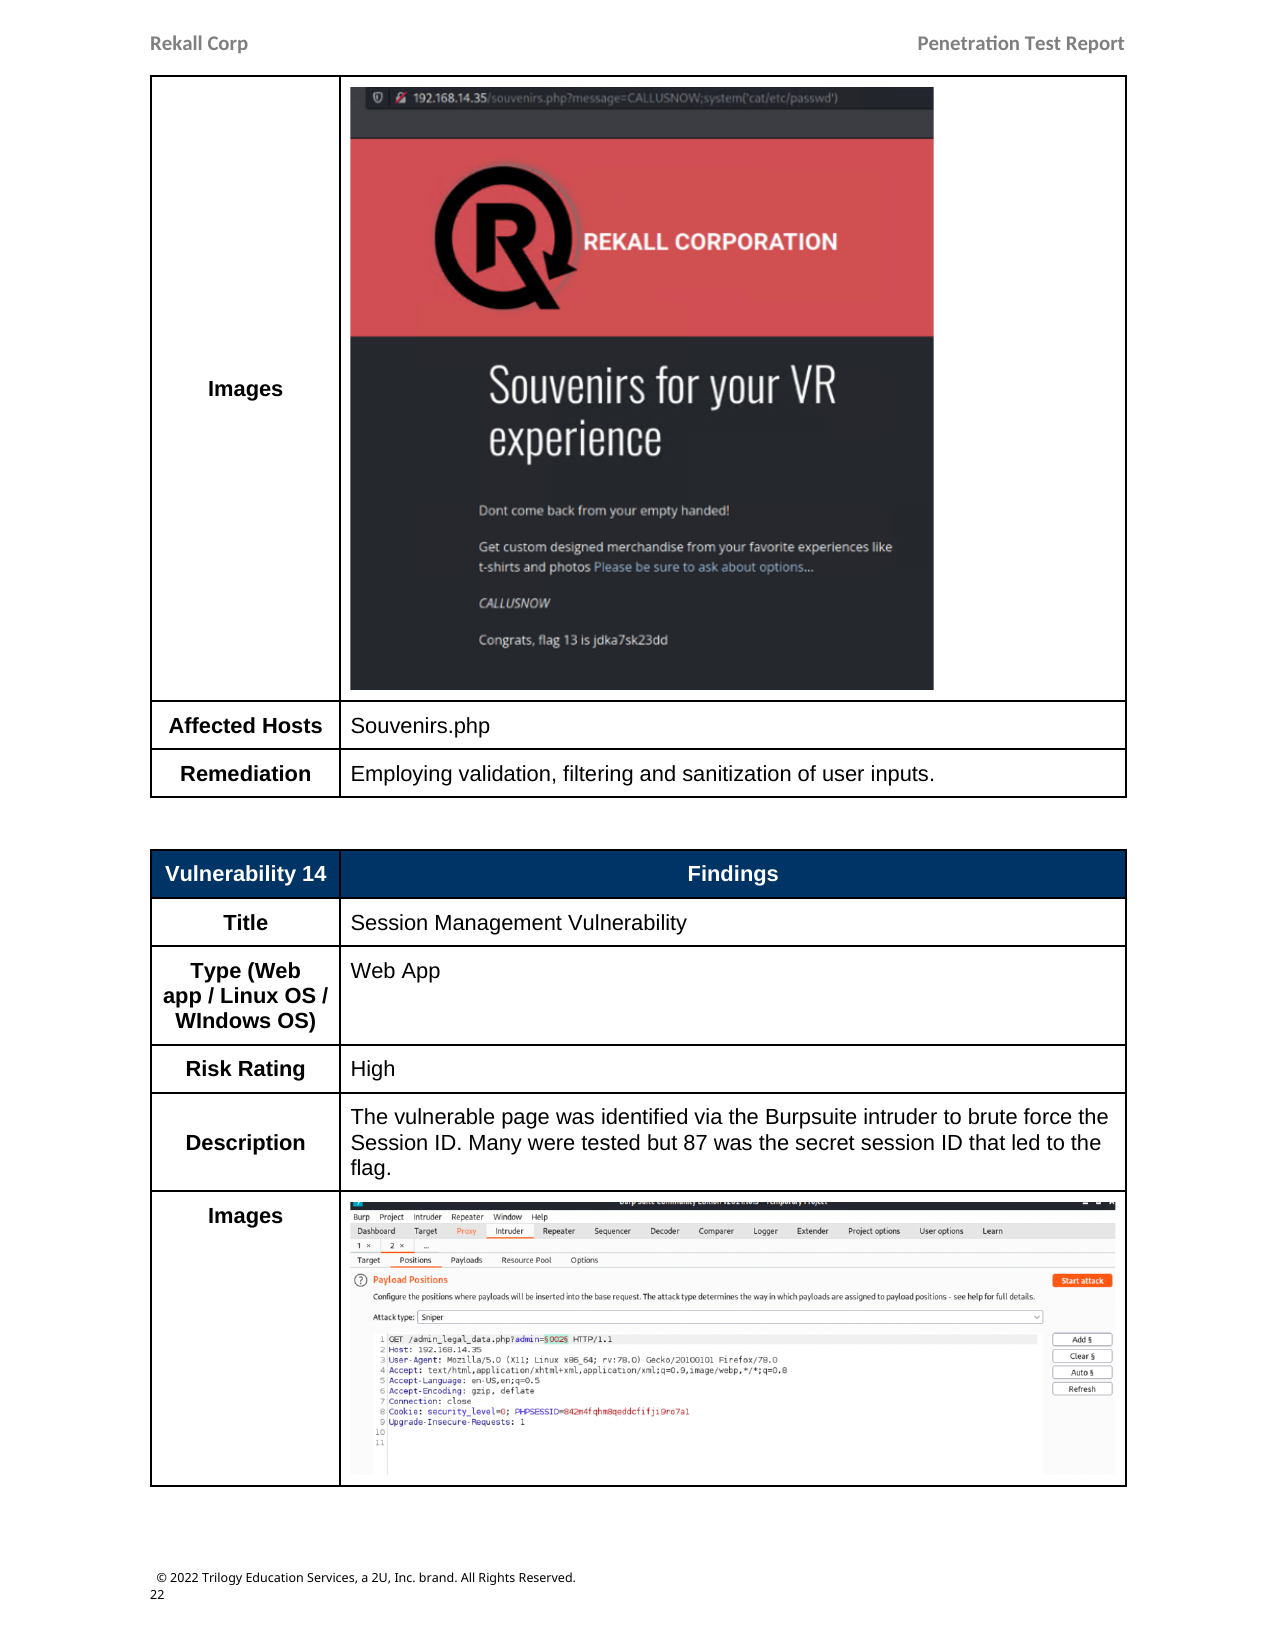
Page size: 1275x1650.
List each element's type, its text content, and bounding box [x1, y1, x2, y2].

table_cell Souvenirs.php [341, 702, 1125, 748]
table_header Vulnerability 14 [152, 851, 339, 897]
picture [350, 87, 934, 690]
table_cell Remediation [152, 750, 339, 796]
table_cell Affected Hosts [152, 702, 339, 748]
table_cell Title [152, 899, 339, 945]
table_cell High [341, 1046, 1125, 1092]
table_cell Images [152, 1192, 339, 1485]
table_cell [341, 77, 1125, 700]
picture [350, 1202, 1116, 1475]
table_header Findings [341, 851, 1125, 897]
table_cell [341, 1192, 1125, 1485]
table_cell Employing validation, filtering and sanitization of user inputs. [341, 750, 1125, 796]
table_cell The vulnerable page was identified via the Burpsuite intruder to brute force the Session ID. Many were tested but 87 was the secret session ID that led to the flag. [341, 1094, 1125, 1190]
table_cell Type (Web app / Linux OS / WIndows OS) [152, 947, 339, 1043]
table_cell Risk Rating [152, 1046, 339, 1092]
table_cell Session Management Vulnerability [341, 899, 1125, 945]
table_cell Description [152, 1094, 339, 1190]
table_cell Images [152, 77, 339, 700]
table_cell Web App [341, 947, 1125, 1043]
